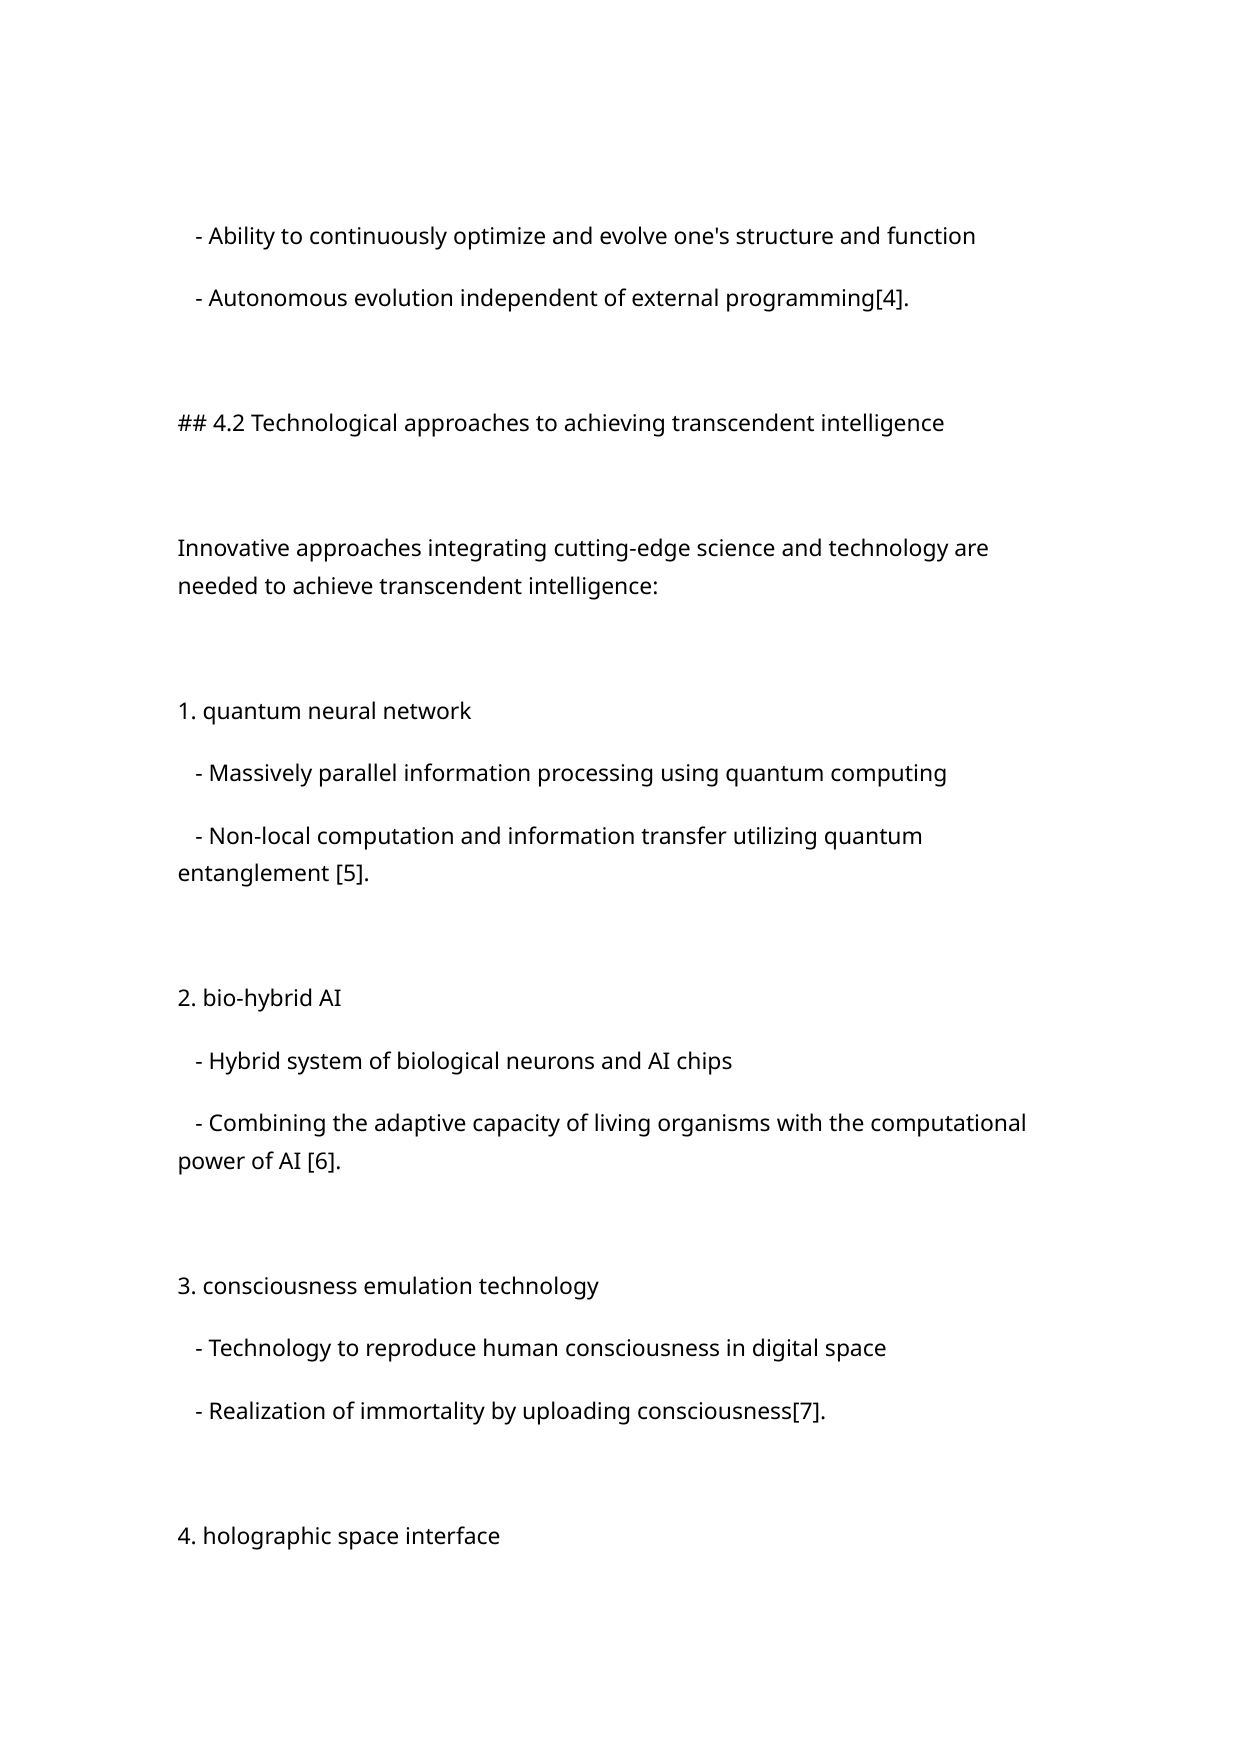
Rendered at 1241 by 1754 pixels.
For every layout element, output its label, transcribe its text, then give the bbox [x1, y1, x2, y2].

text - Technology to reproduce human consciousness in digital space [177, 1329, 1063, 1367]
text - Combining the adaptive capacity of living organisms with the computational power of AI [6]. [177, 1104, 1063, 1179]
text 1. quantum neural network [177, 692, 1063, 729]
text 3. consciousness emulation technology [177, 1267, 1063, 1304]
text - Massively parallel information processing using quantum computing [177, 754, 1063, 792]
text 4. holographic space interface [177, 1517, 1063, 1554]
text - Ability to continuously optimize and evolve one's structure and function [177, 217, 1063, 254]
text - Realization of immortality by uploading consciousness[7]. [177, 1392, 1063, 1429]
text Innovative approaches integrating cutting-edge science and technology are needed to achieve transcendent intelligence: [177, 529, 1063, 604]
text 2. bio-hybrid AI [177, 979, 1063, 1017]
text ## 4.2 Technological approaches to achieving transcendent intelligence [177, 404, 1063, 442]
text - Non-local computation and information transfer utilizing quantum entanglement [5]. [177, 817, 1063, 892]
text - Autonomous evolution independent of external programming[4]. [177, 279, 1063, 317]
text - Hybrid system of biological neurons and AI chips [177, 1042, 1063, 1079]
